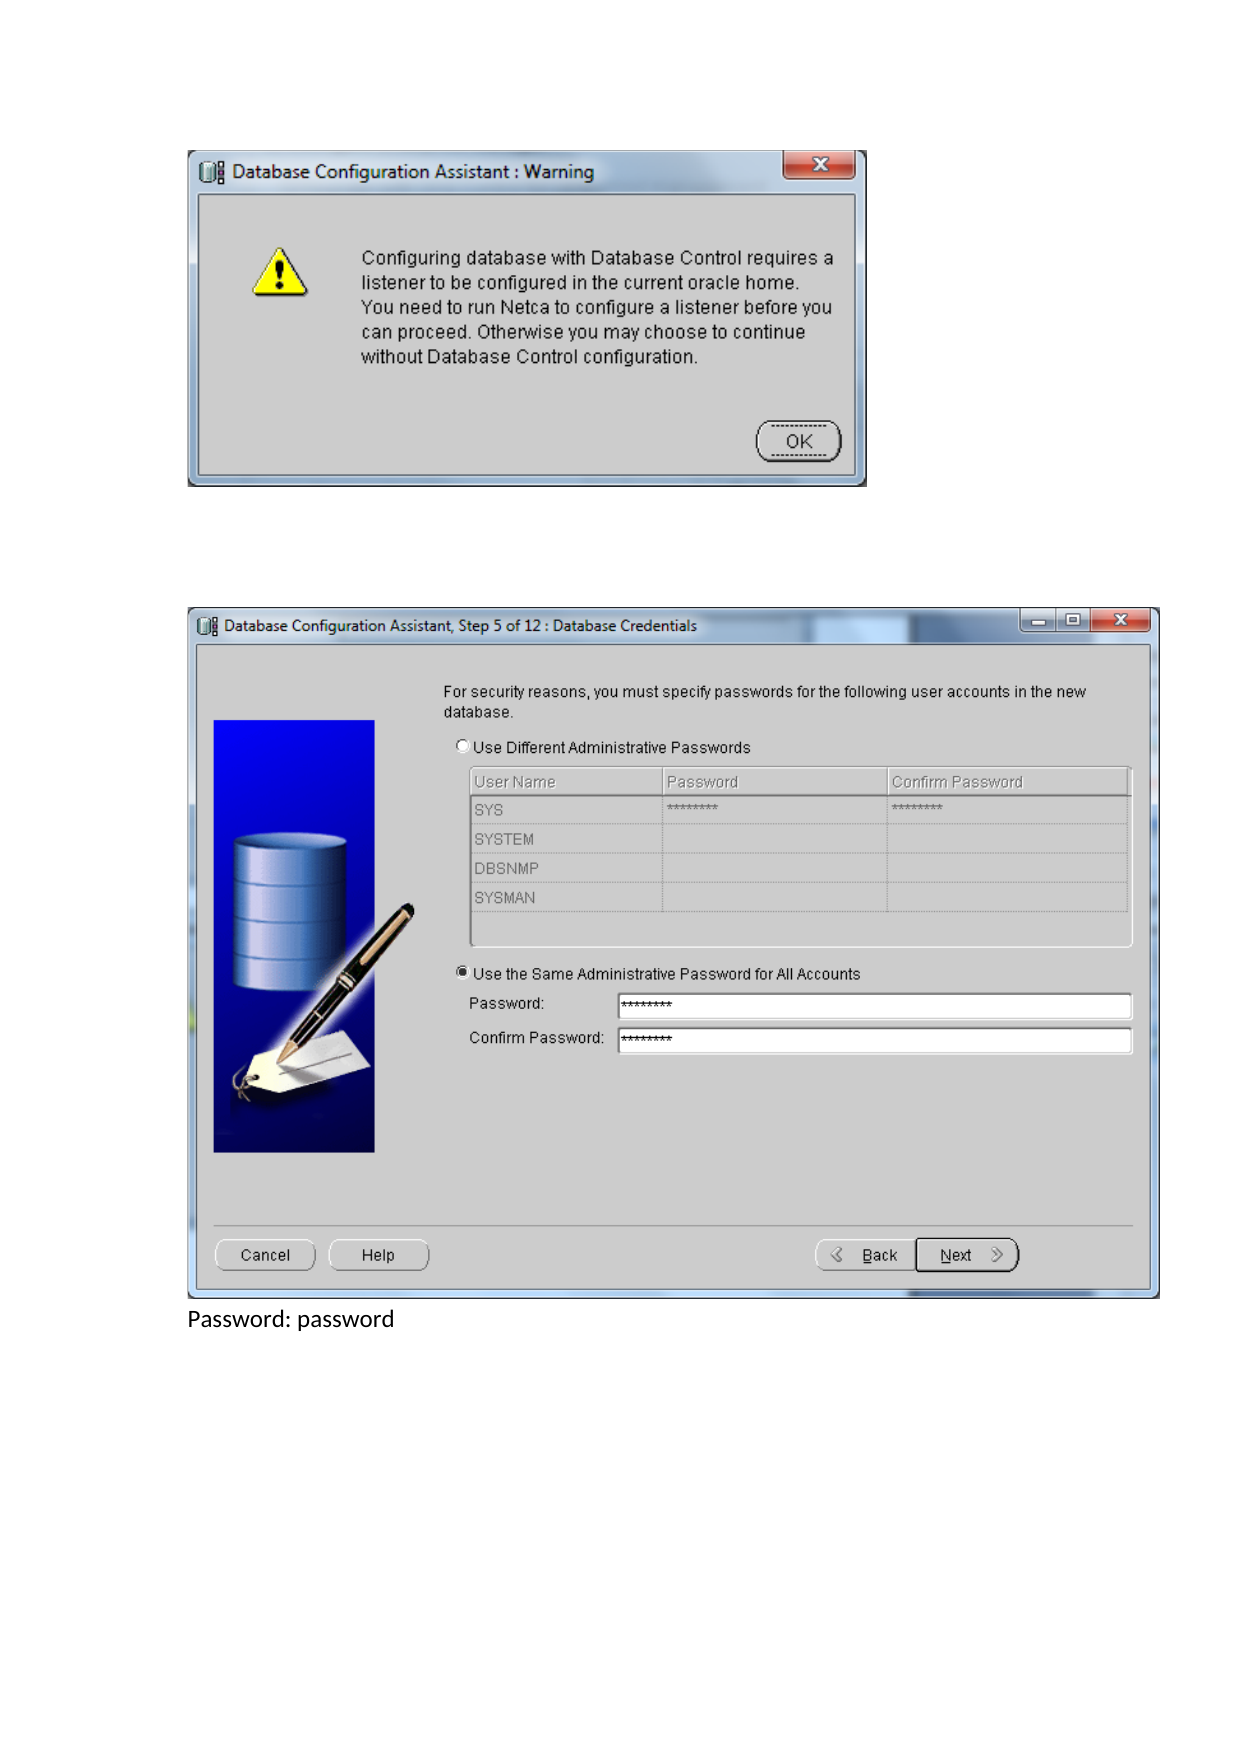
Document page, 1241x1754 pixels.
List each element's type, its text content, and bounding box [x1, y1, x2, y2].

text Password: password [187, 1303, 1053, 1334]
